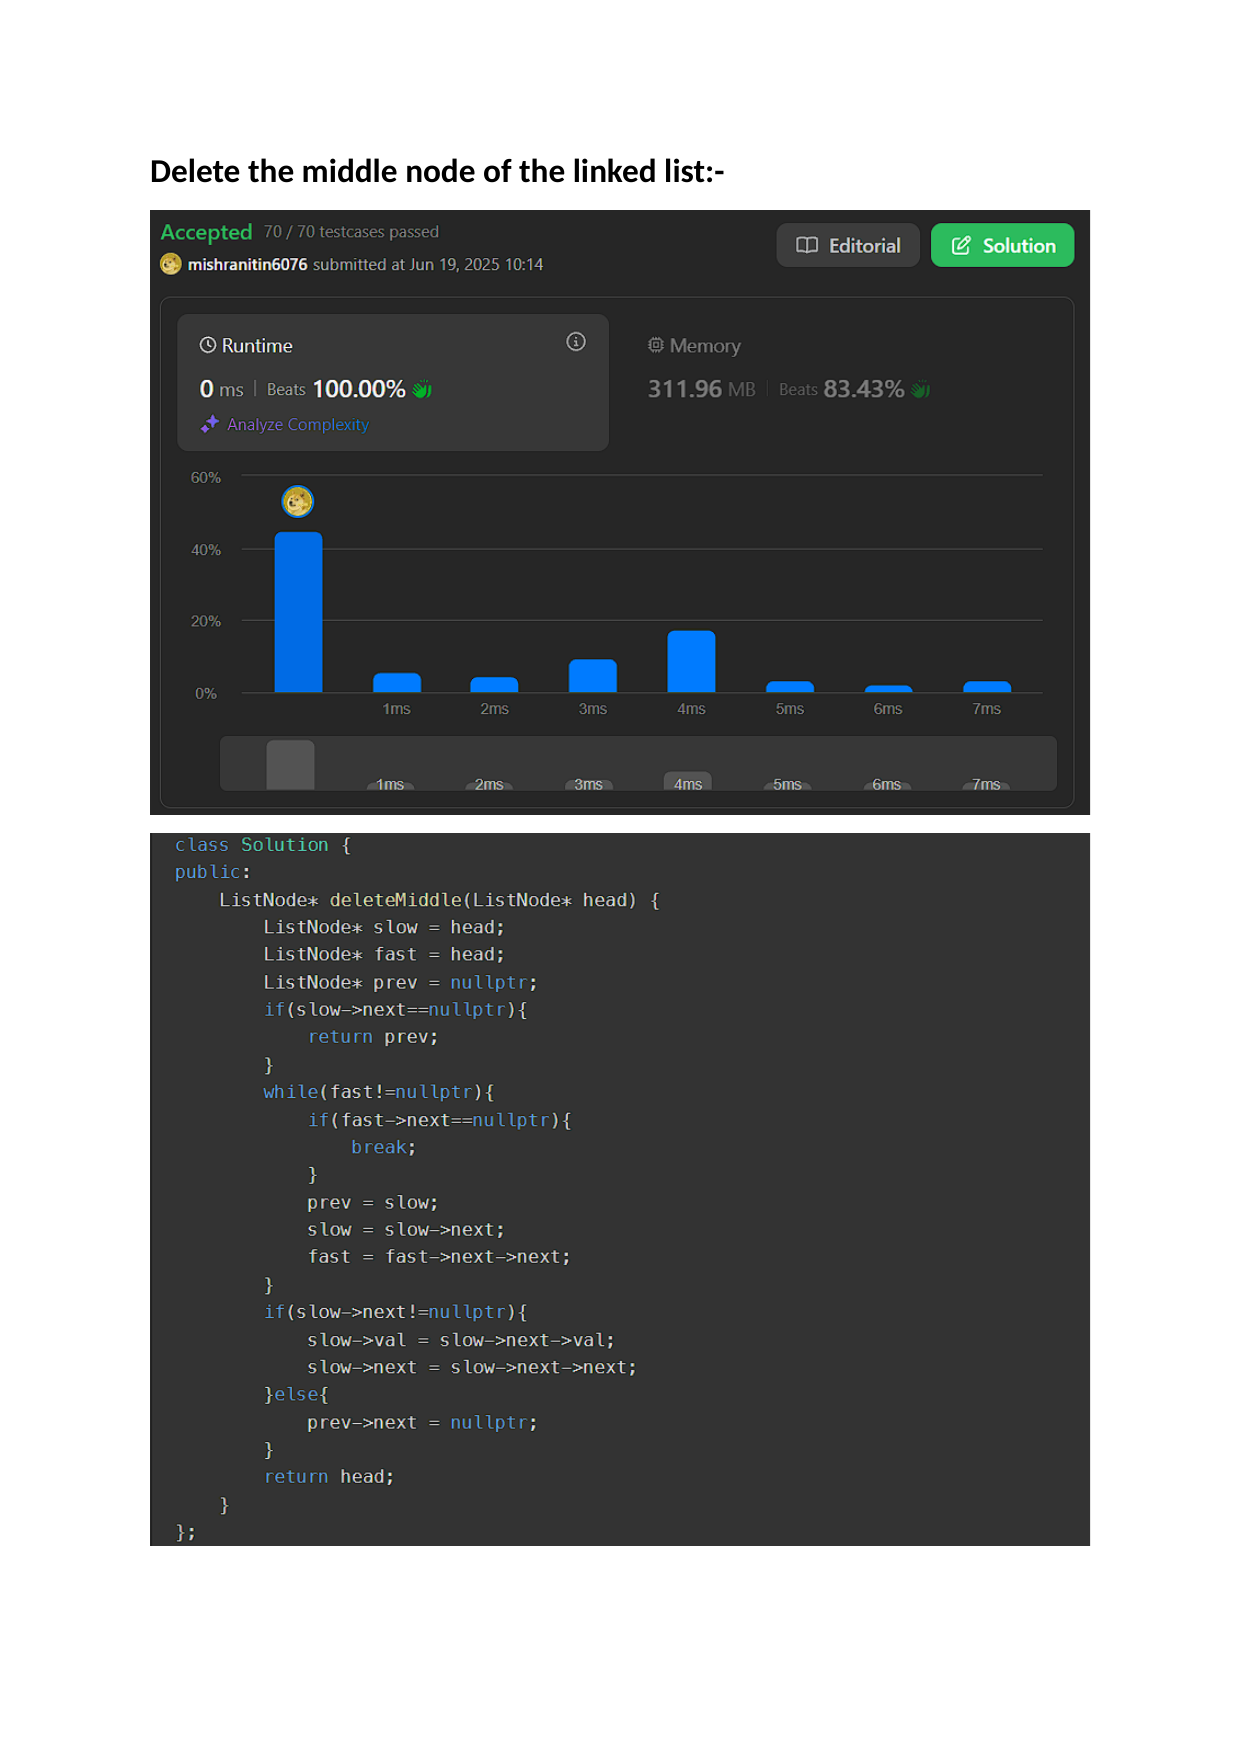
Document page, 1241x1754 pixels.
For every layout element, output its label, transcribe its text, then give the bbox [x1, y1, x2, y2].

picture [150, 210, 1091, 815]
text Delete the middle node of the linked list:- [150, 150, 1090, 191]
picture [150, 833, 1091, 1546]
